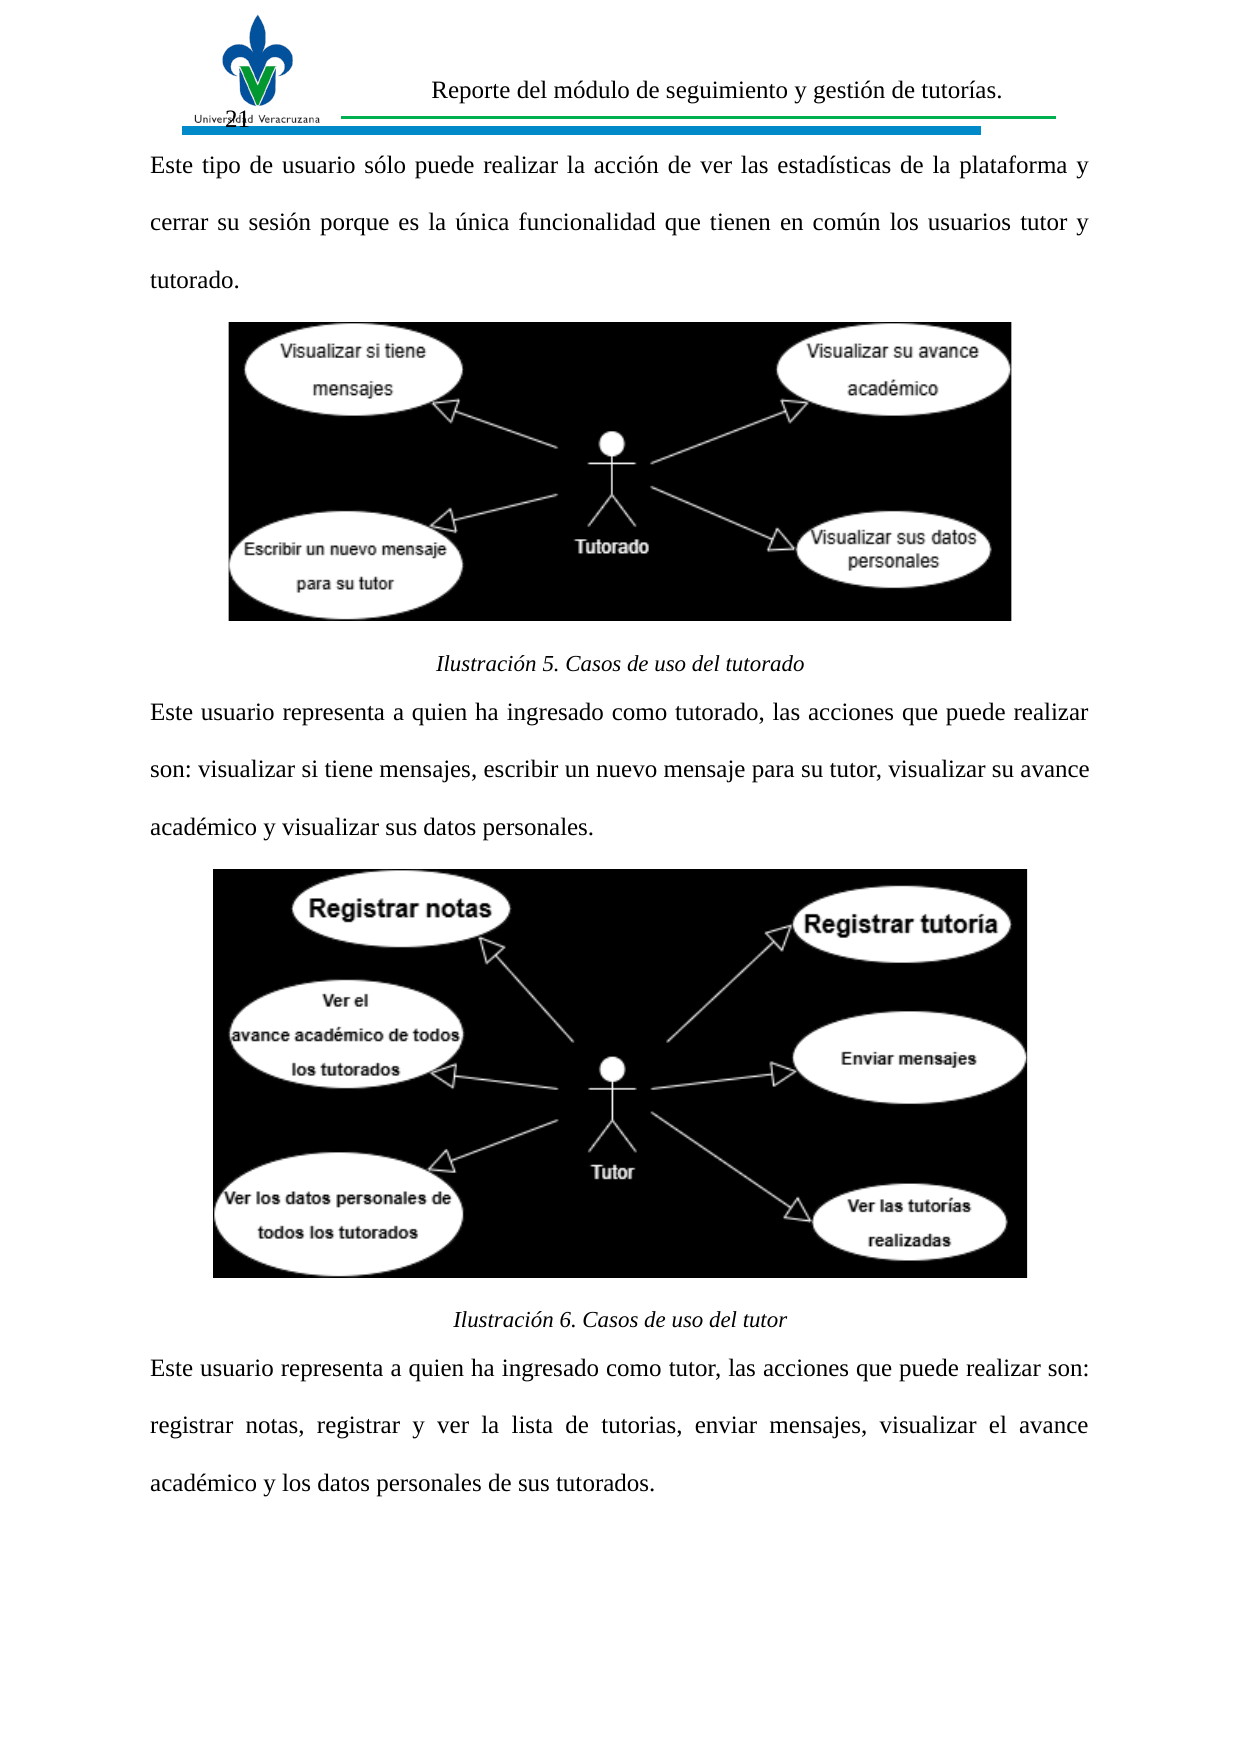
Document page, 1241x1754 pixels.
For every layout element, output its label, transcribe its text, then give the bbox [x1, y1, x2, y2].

picture [228, 322, 1012, 621]
text Este usuario representa a quien ha ingresado como tutorado, las acciones que puede realizar son: visualizar si tiene mensajes, escribir un nuevo mensaje para su tutor, visualizar su avance académico y visualizar sus datos personales. [150, 697, 1090, 841]
text Este usuario representa a quien ha ingresado como tutor, las acciones que puede realizar son: registrar notas, registrar y ver la lista de tutorias, enviar mensajes, visualizar el avance académico y los datos personales de sus tutorados. [150, 1353, 1090, 1497]
text Ilustración 5. Casos de uso del tutorado [150, 650, 1090, 676]
picture [184, 14, 329, 124]
picture [213, 869, 1028, 1278]
text Este tipo de usuario sólo puede realizar la acción de ver las estadísticas de la plataforma y cerrar su sesión porque es la única funcionalidad que tienen en común los usuarios tutor y tutorado. [150, 150, 1090, 294]
text Ilustración 6. Casos de uso del tutor [150, 1306, 1090, 1332]
